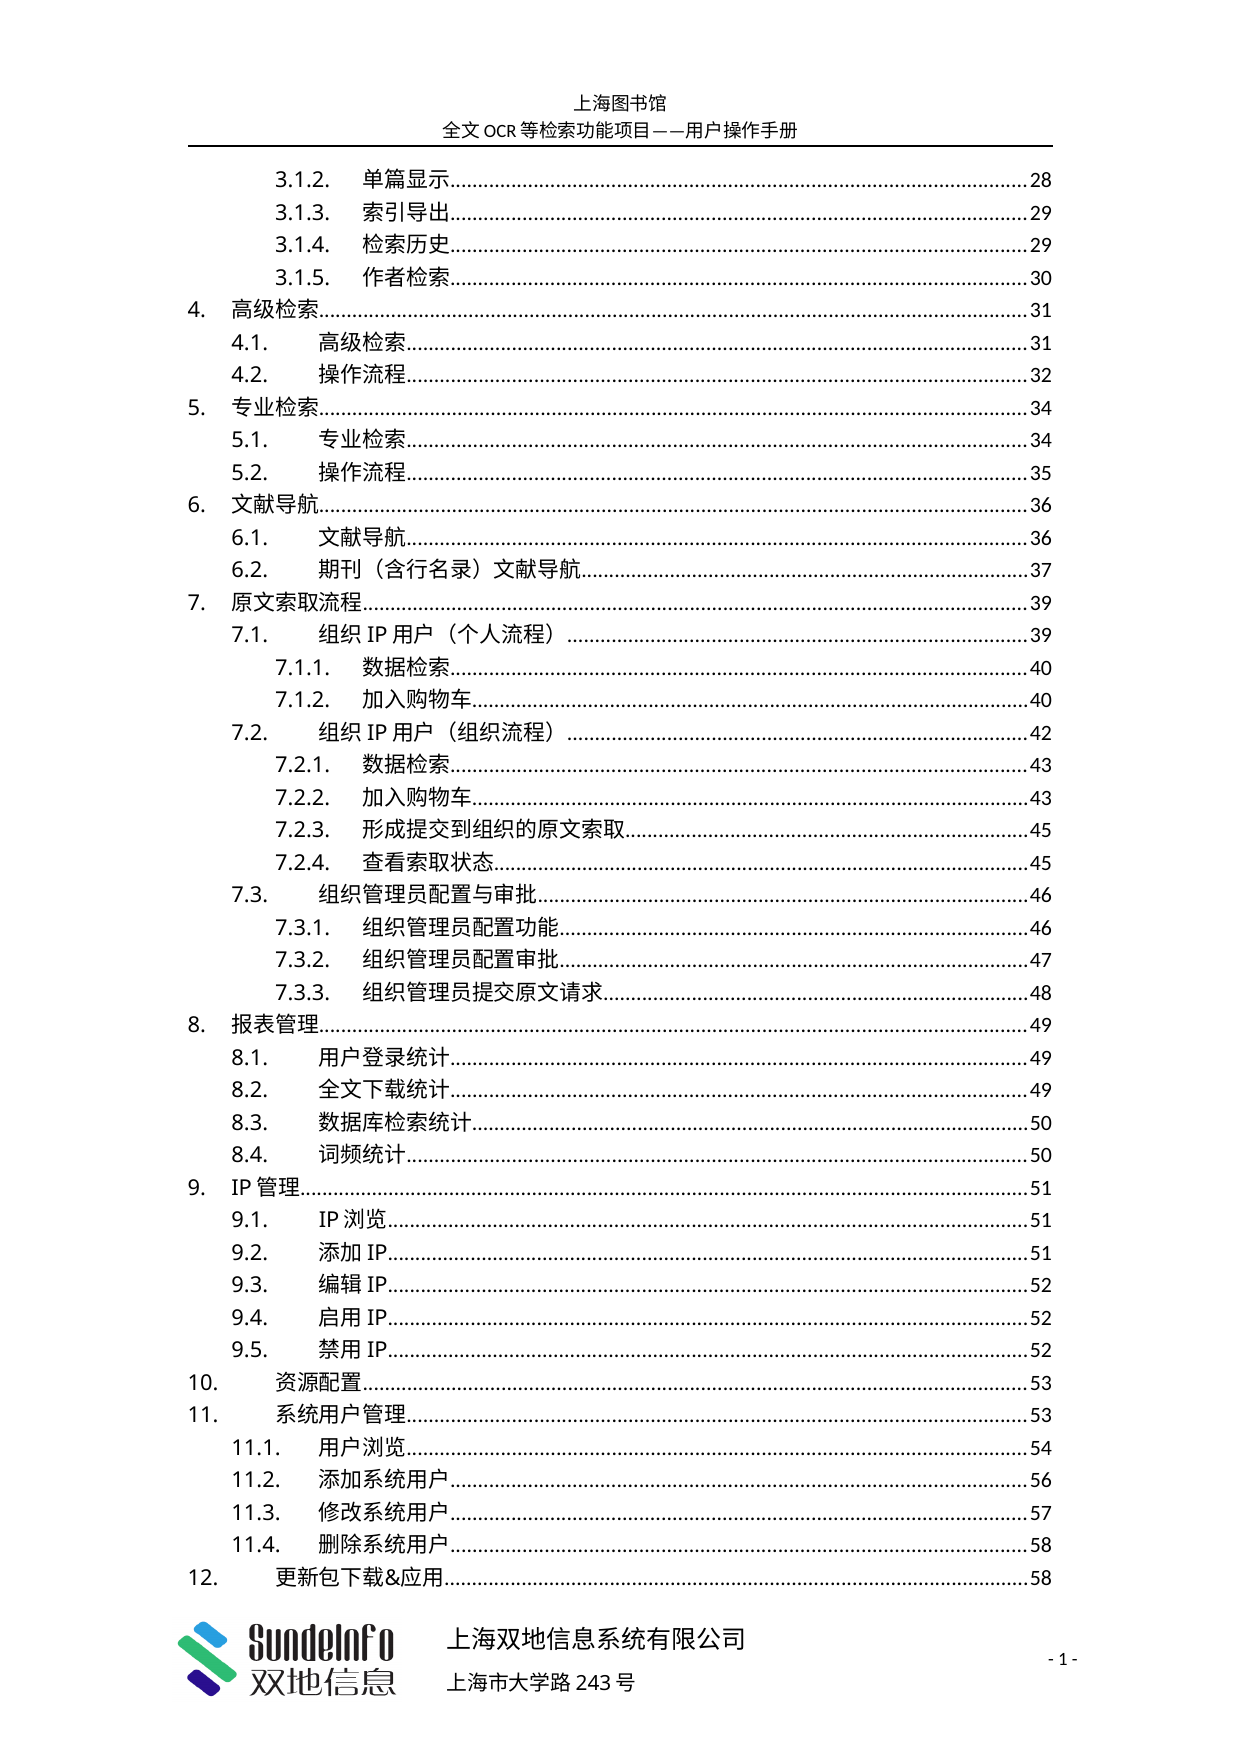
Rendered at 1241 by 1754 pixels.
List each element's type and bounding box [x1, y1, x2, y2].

picture [172, 1615, 403, 1702]
